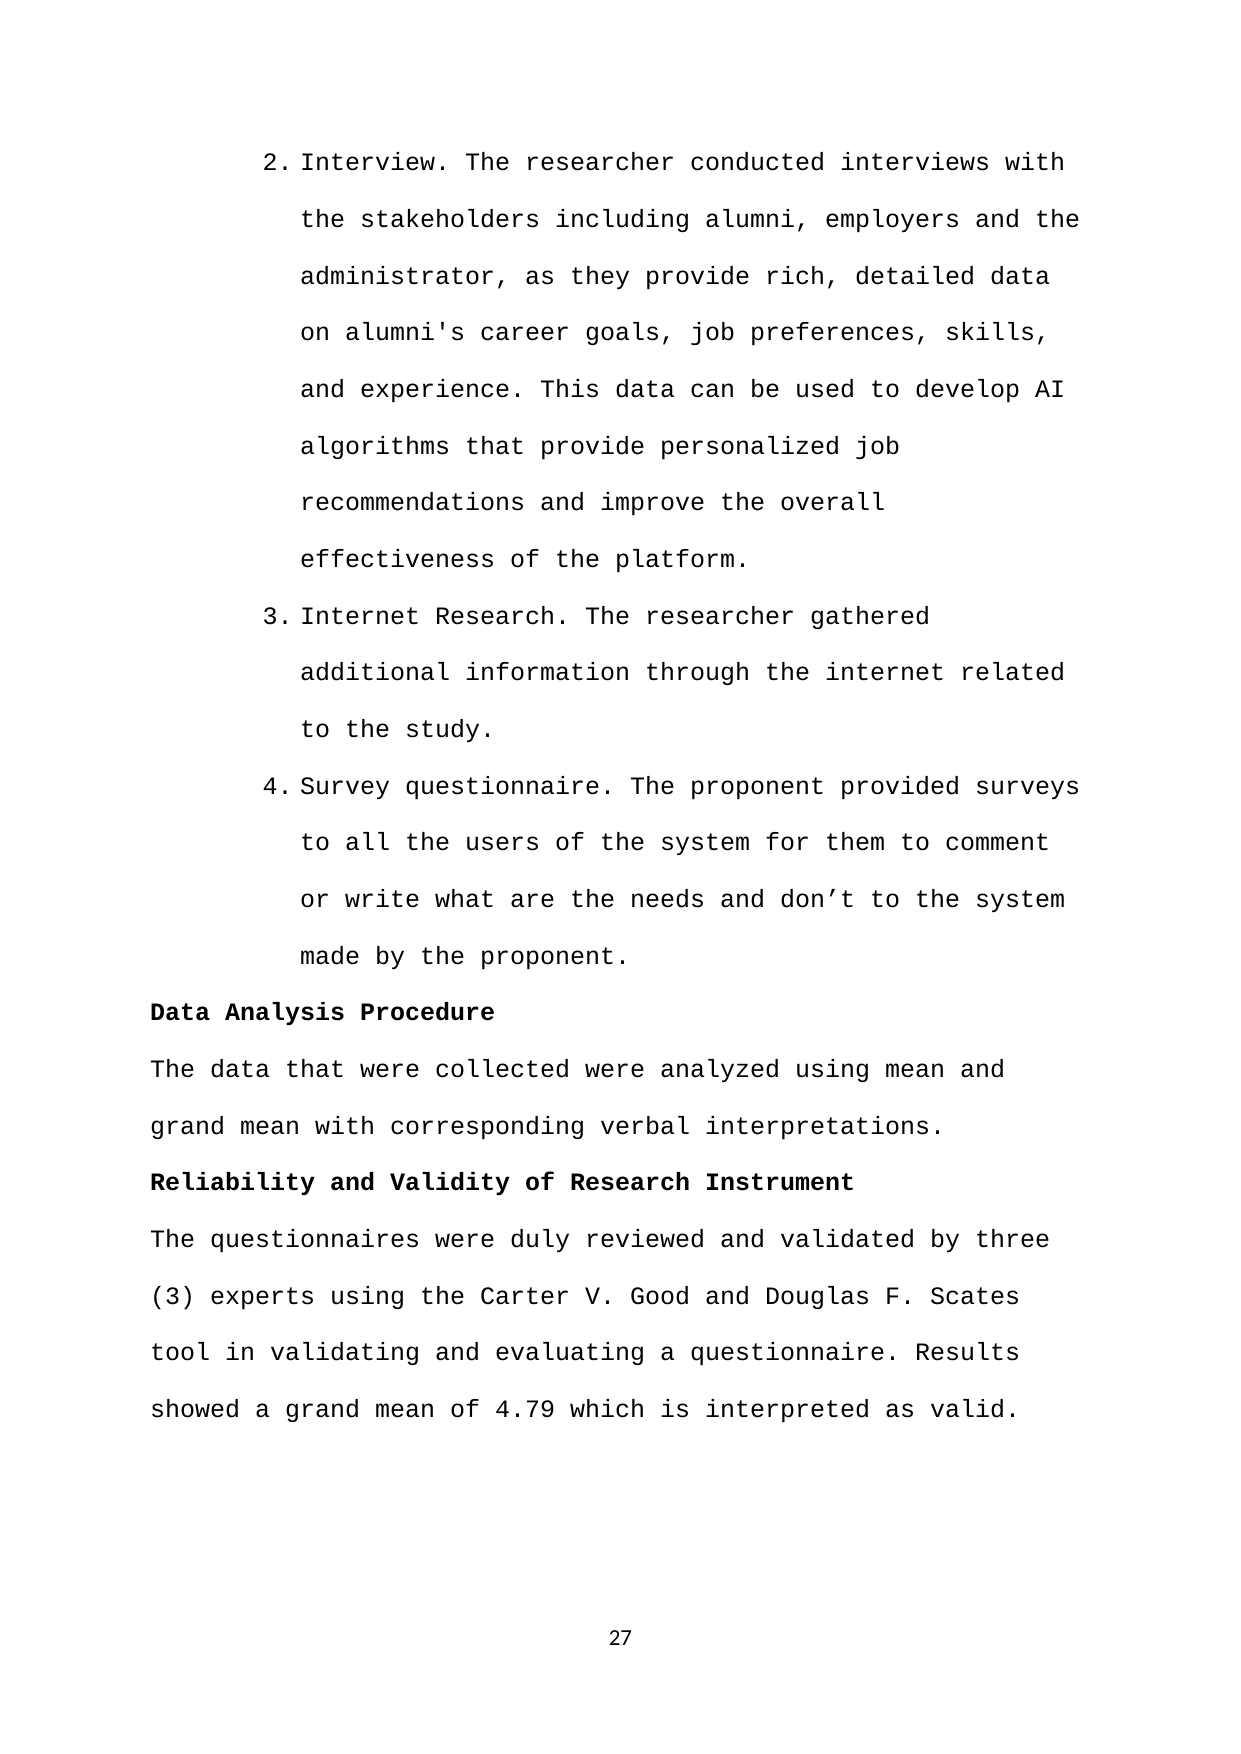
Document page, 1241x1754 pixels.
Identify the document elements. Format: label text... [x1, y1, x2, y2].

text Reliability and Validity of Research Instrument [150, 1170, 1090, 1198]
list Survey questionnaire. The proponent provided surveys to all the users of the system for them to comment or write what are the needs and don’t to the system made by the proponent. [262, 773, 1090, 972]
text The data that were collected were analyzed using mean and grand mean with corresponding verbal interpretations. [150, 1057, 1090, 1142]
list Internet Research. The researcher gathered additional information through the internet related to the study. [262, 603, 1090, 745]
text Data Analysis Procedure [150, 1000, 1090, 1028]
list Interview. The researcher conducted interviews with the stakeholders including alumni, employers and the administrator, as they provide rich, detailed data on alumni's career goals, job preferences, skills, and experience. This data can be used to develop AI algorithms that provide personalized job recommendations and improve the overall effectiveness of the platform. [262, 150, 1090, 575]
text The questionnaires were duly reviewed and validated by three (3) experts using the Carter V. Good and Douglas F. Scates tool in validating and evaluating a questionnaire. Results showed a grand mean of 4.79 which is interpreted as valid. [150, 1227, 1090, 1425]
